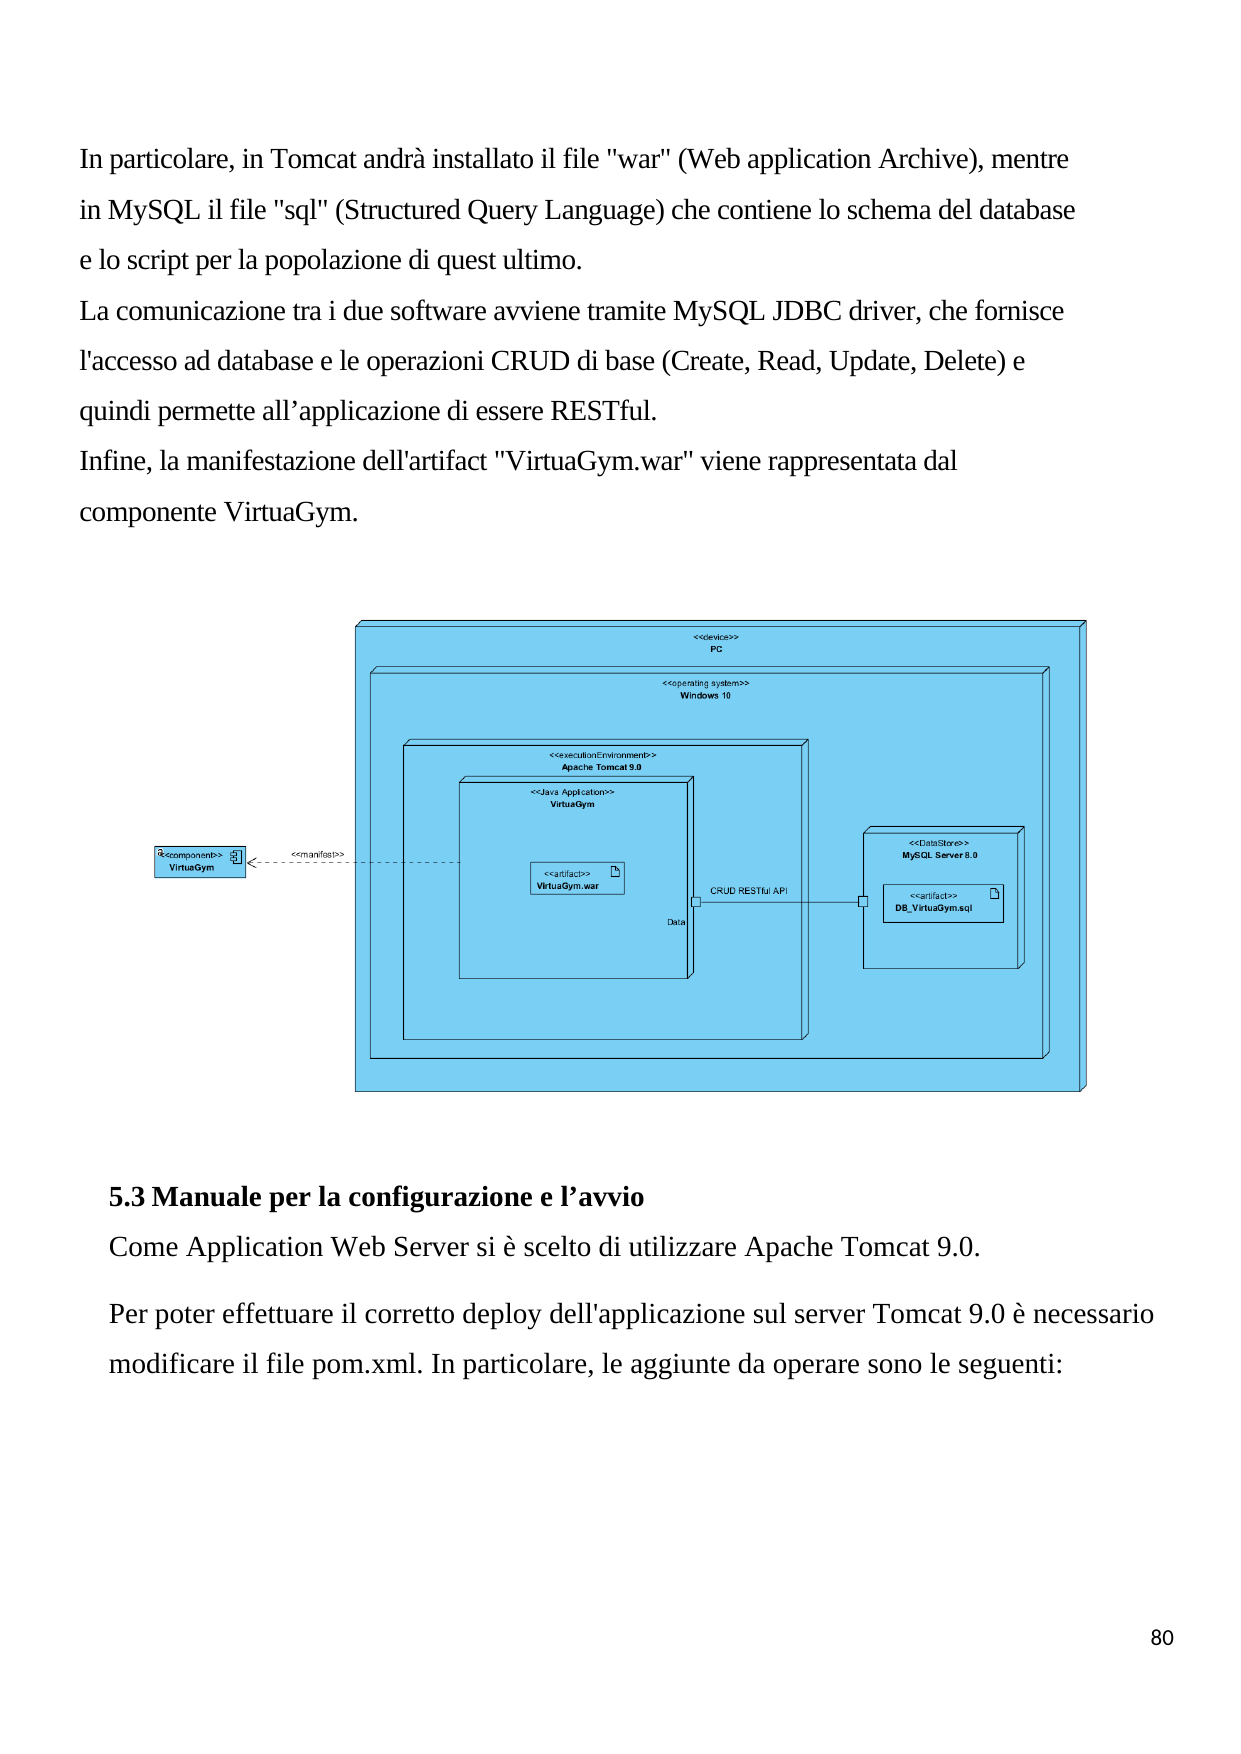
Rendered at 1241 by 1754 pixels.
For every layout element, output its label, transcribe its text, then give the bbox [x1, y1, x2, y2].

text In particolare, in Tomcat andrà installato il file "war" (Web application Archive), mentre in MySQL il file "sql" (Structured Query Language) che contiene lo schema del database e lo script per la popolazione di quest ultimo. [79, 142, 1081, 276]
text La comunicazione tra i due software avviene tramite MySQL JDBC driver, che fornisce l'accesso ad database e le operazioni CRUD di base (Create, Read, Update, Delete) e quindi permette all’applicazione di essere RESTful. [79, 293, 1081, 427]
text Per poter effettuare il corretto deploy dell'applicazione sul server Tomcat 9.0 è necessario modificare il file pom.xml. In particolare, le aggiunte da operare sono le seguenti: [109, 1296, 1174, 1380]
text Infine, la manifestazione dell'artifact "VirtuaGym.war" viene rappresentata dal componente VirtuaGym. [79, 443, 1081, 527]
text Come Application Web Server si è scelto di utilizzare Apache Tomcat 9.0. [109, 1229, 1174, 1263]
picture [149, 614, 1104, 1096]
subtitle 5.3 Manuale per la configurazione e l’avvio [109, 1179, 1174, 1212]
